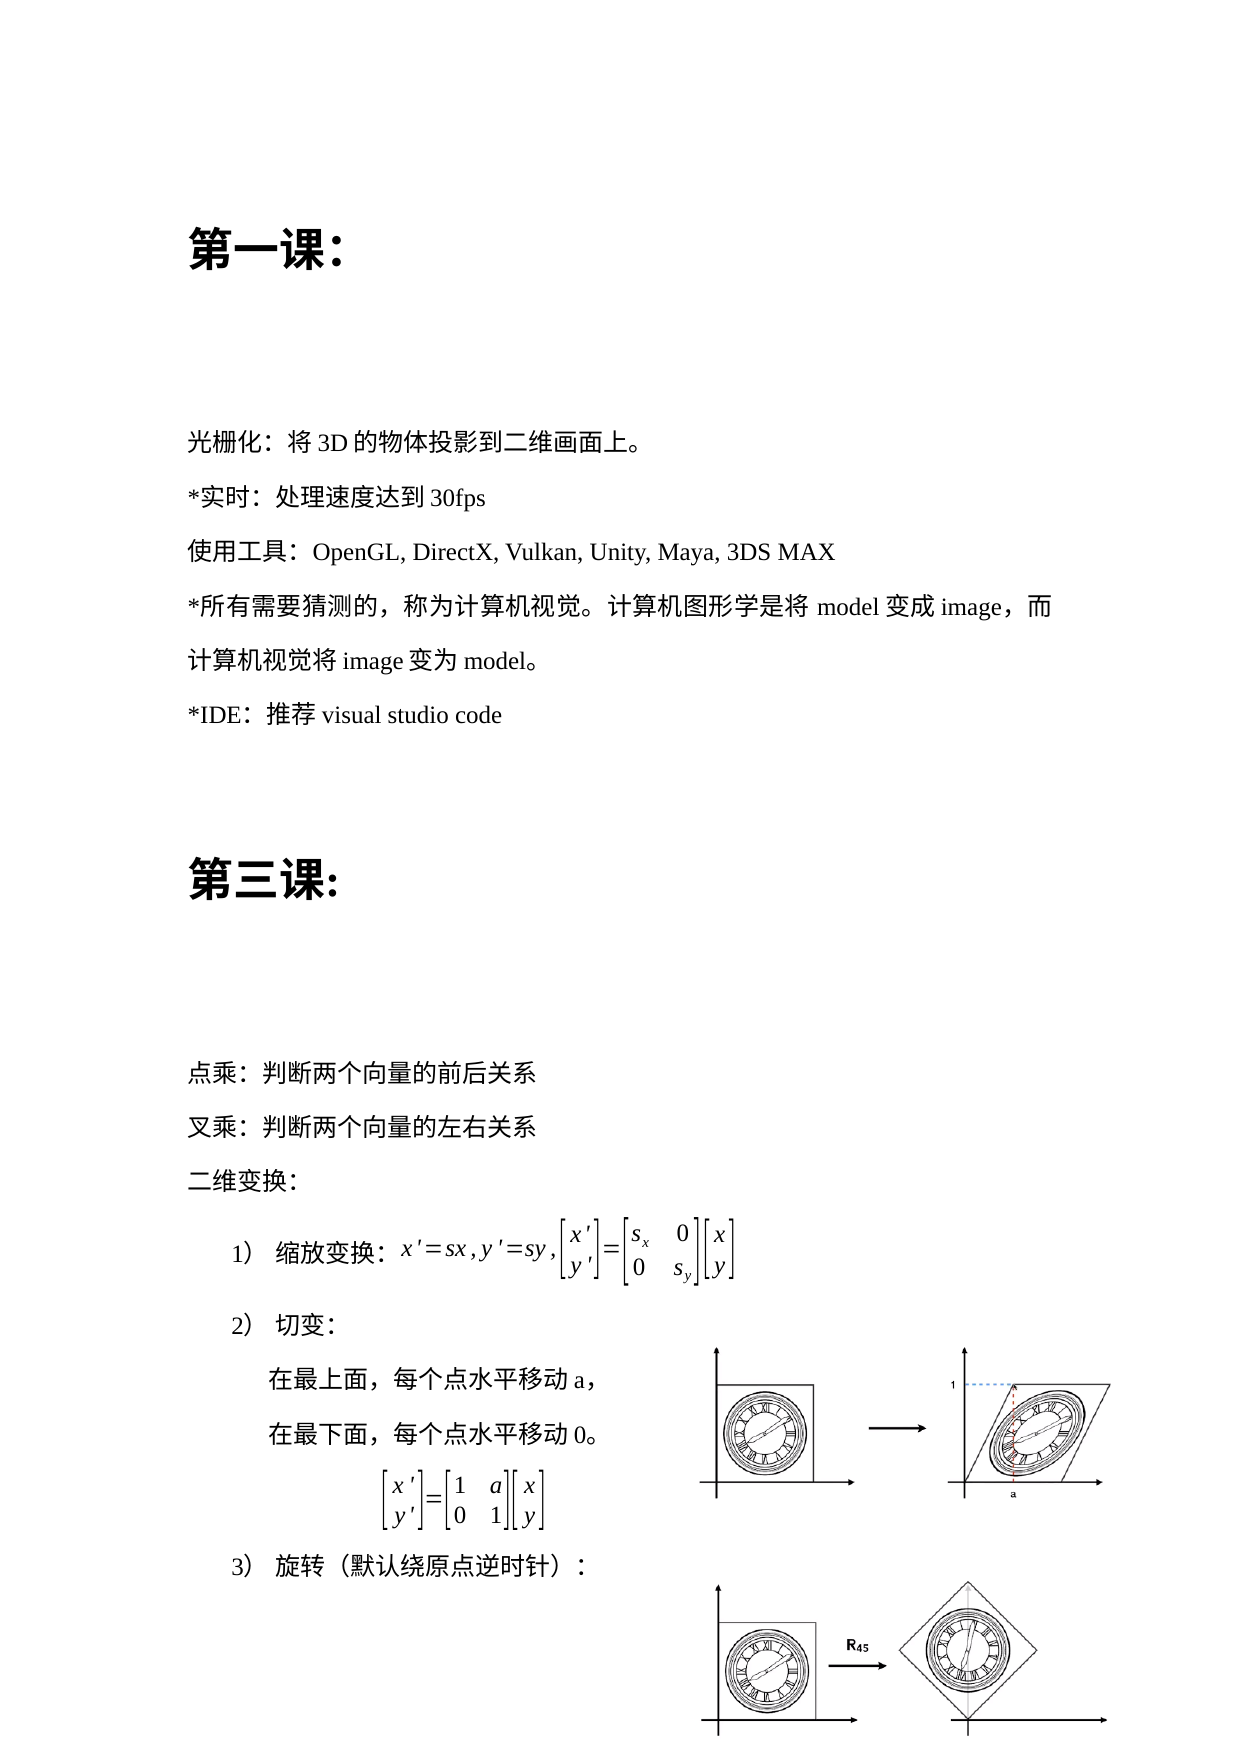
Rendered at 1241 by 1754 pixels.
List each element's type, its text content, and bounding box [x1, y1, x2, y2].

subtitle 第三课: [187, 828, 1053, 925]
list 切变： [231, 1306, 1053, 1342]
text 叉乘：判断两个向量的左右关系 [187, 1107, 1053, 1144]
picture [677, 1321, 1117, 1506]
text *IDE：推荐visual studio code [187, 695, 1053, 731]
text *实时：处理速度达到30fps [187, 477, 1053, 513]
text 在最下面，每个点水平移动0。 [269, 1414, 677, 1451]
text 点乘：判断两个向量的前后关系 [187, 1053, 1053, 1089]
text 使用工具：OpenGL, DirectX, Vulkan, Unity, Maya, 3DS MAX [187, 532, 1053, 568]
list 缩放变换： [231, 1216, 1053, 1287]
list 旋转（默认绕原点逆时针）： [231, 1546, 1053, 1582]
picture [680, 1562, 1117, 1750]
text *所有需要猜测的，称为计算机视觉。计算机图形学是将model变成image，而计算机视觉将image变为model。 [187, 586, 1053, 677]
subtitle 第一课： [187, 197, 1053, 295]
text 光栅化：将3D的物体投影到二维画面上。 [187, 423, 1053, 459]
text 二维变换： [187, 1162, 1053, 1198]
text 在最上面，每个点水平移动a， [269, 1360, 677, 1396]
